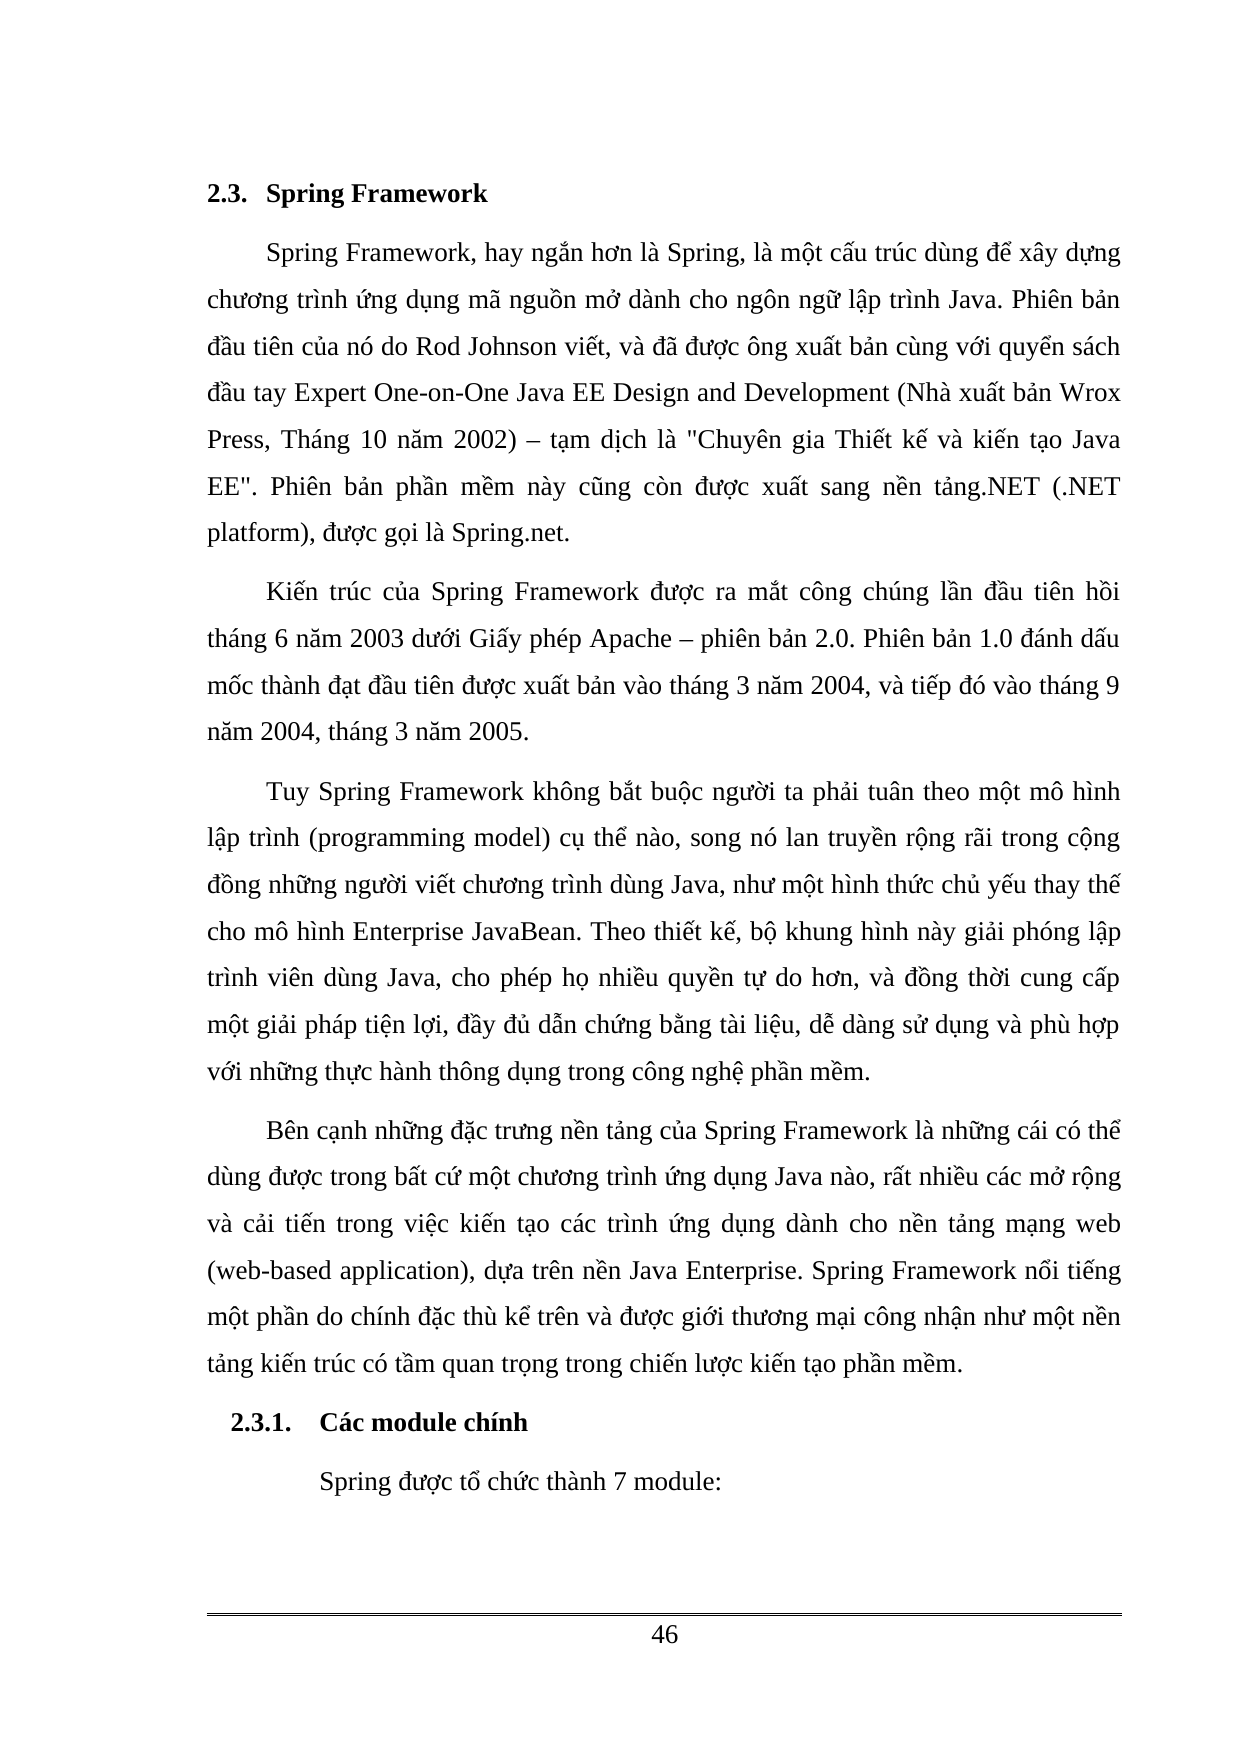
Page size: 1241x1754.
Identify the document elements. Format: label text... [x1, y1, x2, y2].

subtitle Spring Framework [207, 177, 1122, 208]
text Spring Framework, hay ngắn hơn là Spring, là một cấu trúc dùng để xây dựng chương trình ứng dụng mã nguồn mở dành cho ngôn ngữ lập trình Java. Phiên bản đầu tiên của nó do Rod Johnson viết, và đã được ông xuất bản cùng với quyển sách đầu tay Expert One-on-One Java EE Design and Development (Nhà xuất bản Wrox Press, Tháng 10 năm 2002) – tạm dịch là "Chuyên gia Thiết kế và kiến tạo Java EE". Phiên bản phần mềm này cũng còn được xuất sang nền tảng.NET (.NET platform), được gọi là Spring.net. [207, 236, 1122, 547]
subtitle Các module chính [230, 1406, 1122, 1437]
text Bên cạnh những đặc trưng nền tảng của Spring Framework là những cái có thể dùng được trong bất cứ một chương trình ứng dụng Java nào, rất nhiều các mở rộng và cải tiến trong việc kiến tạo các trình ứng dụng dành cho nền tảng mạng web (web-based application), dựa trên nền Java Enterprise. Spring Framework nổi tiếng một phần do chính đặc thù kể trên và được giới thương mại công nhận như một nền tảng kiến trúc có tầm quan trọng trong chiến lược kiến tạo phần mềm. [207, 1114, 1122, 1378]
text Kiến trúc của Spring Framework được ra mắt công chúng lần đầu tiên hồi tháng 6 năm 2003 dưới Giấy phép Apache – phiên bản 2.0. Phiên bản 1.0 đánh dấu mốc thành đạt đầu tiên được xuất bản vào tháng 3 năm 2004, và tiếp đó vào tháng 9 năm 2004, tháng 3 năm 2005. [207, 576, 1122, 747]
text Spring được tổ chức thành 7 module: [244, 1466, 1122, 1497]
text Tuy Spring Framework không bắt buộc người ta phải tuân theo một mô hình lập trình (programming model) cụ thể nào, song nó lan truyền rộng rãi trong cộng đồng những người viết chương trình dùng Java, như một hình thức chủ yếu thay thế cho mô hình Enterprise JavaBean. Theo thiết kế, bộ khung hình này giải phóng lập trình viên dùng Java, cho phép họ nhiều quyền tự do hơn, và đồng thời cung cấp một giải pháp tiện lợi, đầy đủ dẫn chứng bằng tài liệu, dễ dàng sử dụng và phù hợp với những thực hành thông dụng trong công nghệ phần mềm. [207, 775, 1122, 1086]
